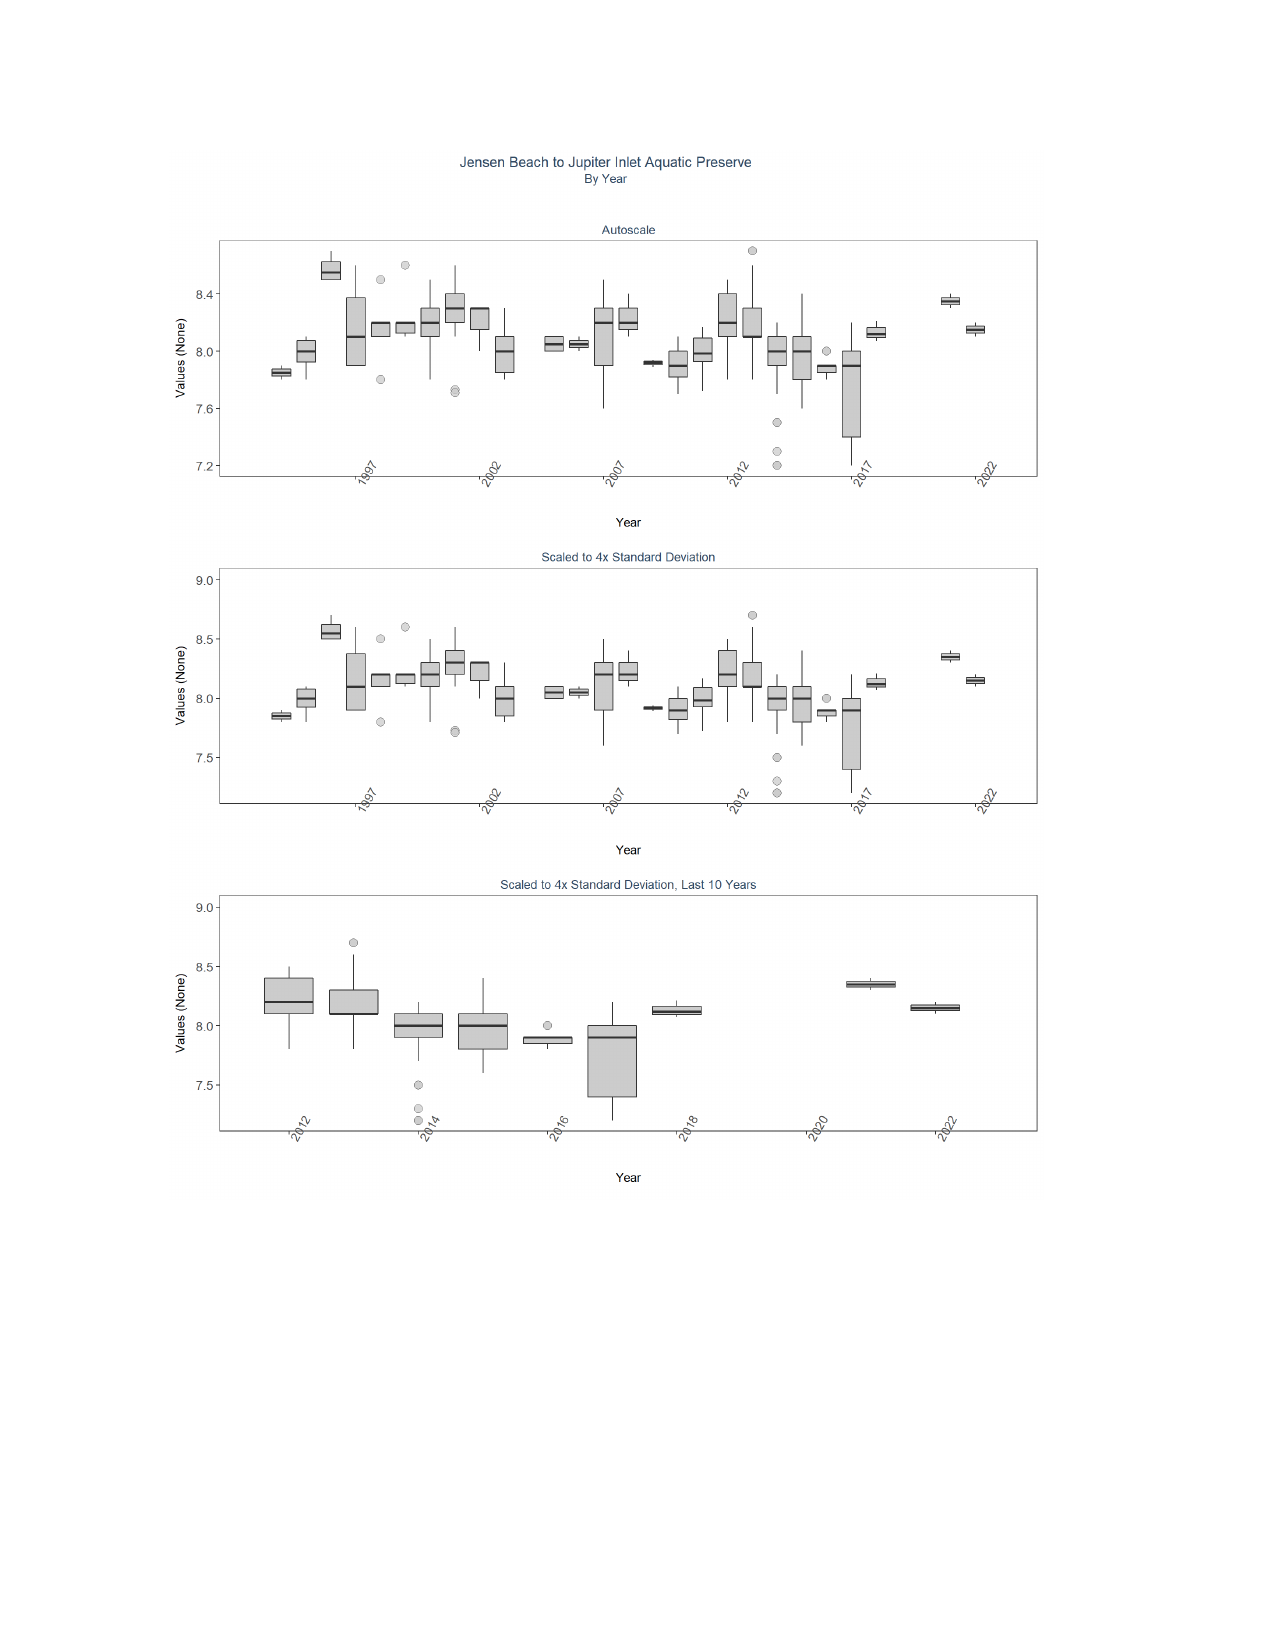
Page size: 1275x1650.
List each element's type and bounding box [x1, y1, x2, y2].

picture [168, 150, 1044, 1200]
